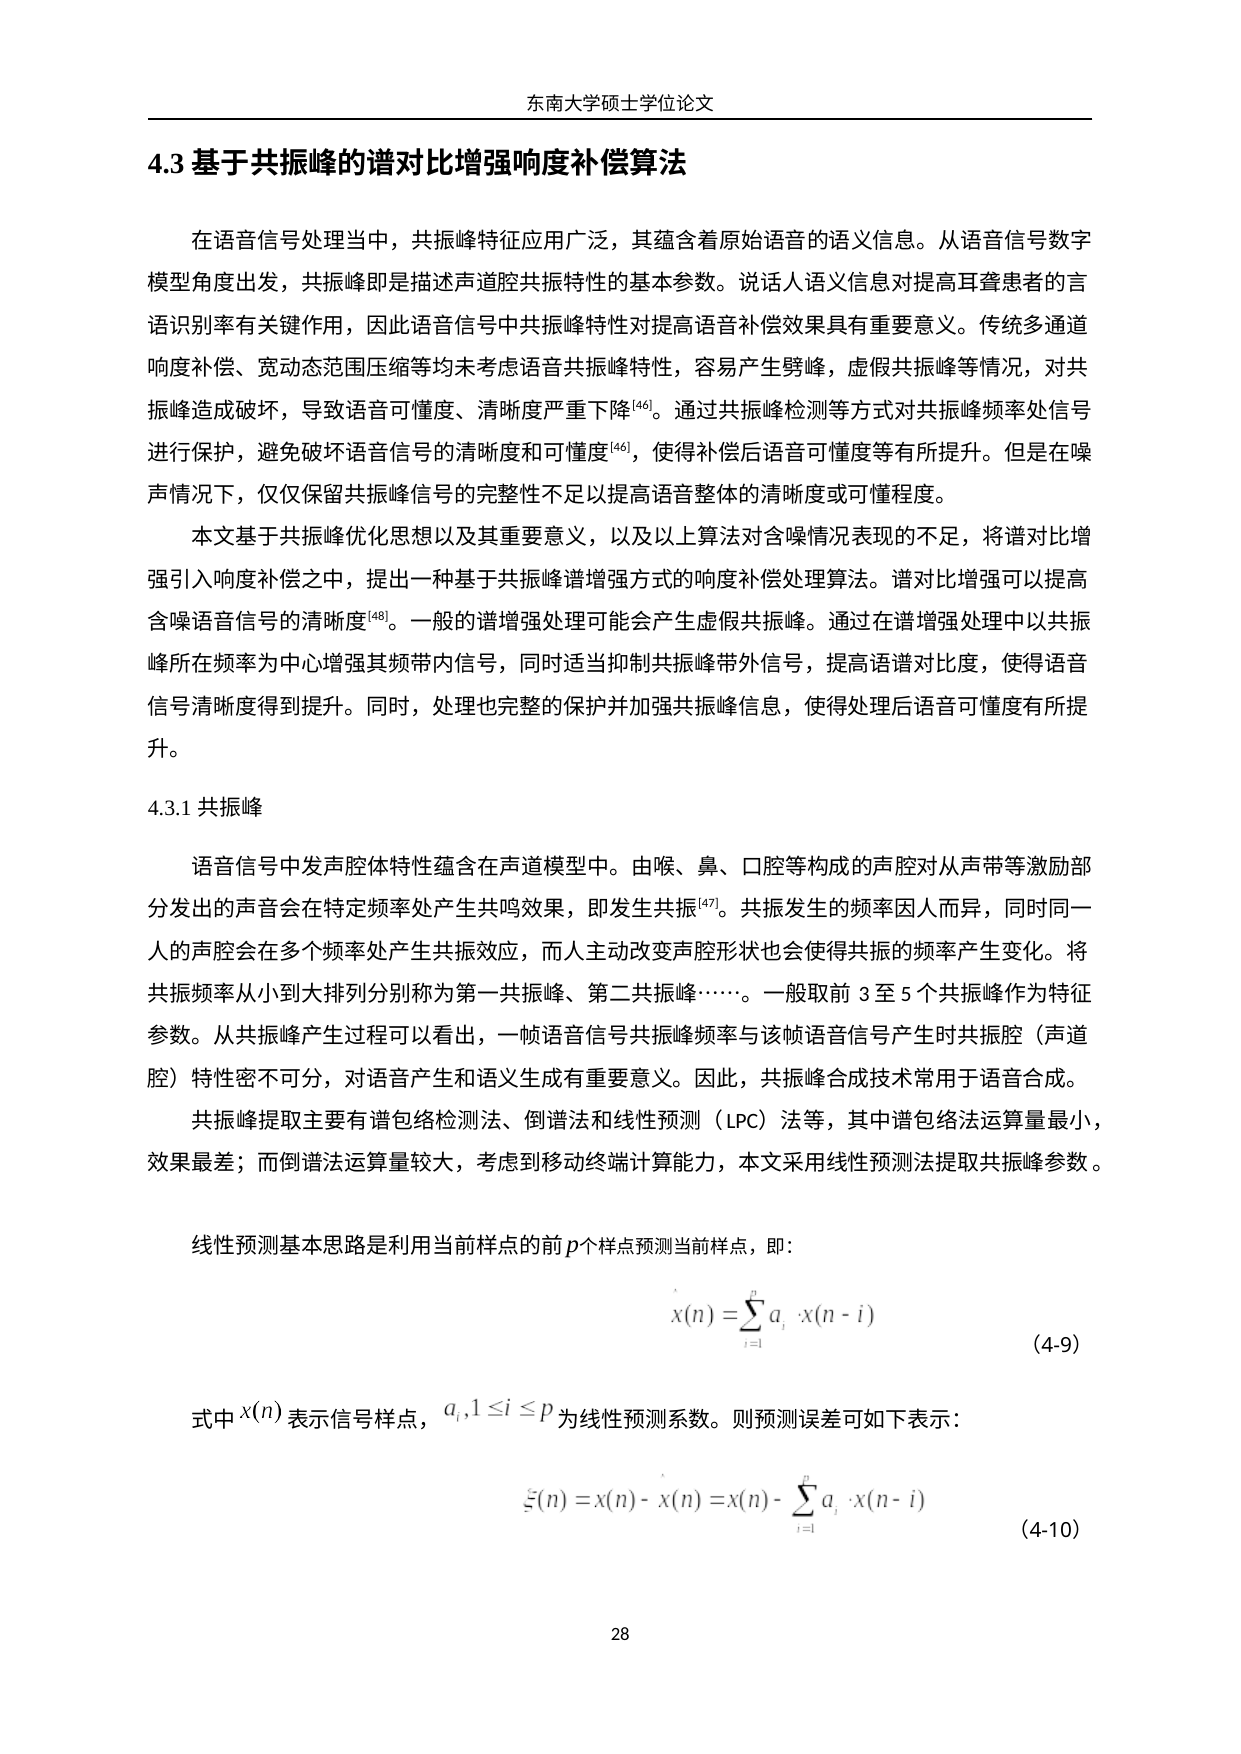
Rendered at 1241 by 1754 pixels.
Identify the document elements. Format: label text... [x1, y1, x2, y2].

text （4-10） [148, 1454, 1092, 1556]
list 共振峰 [148, 789, 1092, 823]
text 线性预测基本思路是利用当前样点的前个样点预测当前样点，即： [148, 1227, 1092, 1261]
text 语音信号中发声腔体特性蕴含在声道模型中。由喉、鼻、口腔等构成的声腔对从声带等激励部分发出的声音会在特定频率处产生共鸣效果，即发生共振[47]。共振发生的频率因人而异，同时同一人的声腔会在多个频率处产生共振效应，而人主动改变声腔形状也会使得共振的频率产生变化。将共振频率从小到大排列分别称为第一共振峰、第二共振峰……。一般取前3至5个共振峰作为特征参数。从共振峰产生过程可以看出，一帧语音信号共振峰频率与该帧语音信号产生时共振腔（声道腔）特性密不可分，对语音产生和语义生成有重要意义。因此，共振峰合成技术常用于语音合成。 [148, 848, 1092, 1094]
text 本文基于共振峰优化思想以及其重要意义，以及以上算法对含噪情况表现的不足，将谱对比增强引入响度补偿之中，提出一种基于共振峰谱增强方式的响度补偿处理算法。谱对比增强可以提高含噪语音信号的清晰度[48]。一般的谱增强处理可能会产生虚假共振峰。通过在谱增强处理中以共振峰所在频率为中心增强其频带内信号，同时适当抑制共振峰带外信号，提高语谱对比度，使得语音信号清晰度得到提升。同时，处理也完整的保护并加强共振峰信息，使得处理后语音可懂度有所提升。 [148, 518, 1092, 764]
text 式中表示信号样点，为线性预测系数。则预测误差可如下表示： [148, 1378, 1092, 1446]
list 基于共振峰的谱对比增强响度补偿算法 [148, 126, 1092, 194]
text 共振峰提取主要有谱包络检测法、倒谱法和线性预测（LPC）法等，其中谱包络法运算量最小，效果最差；而倒谱法运算量较大，考虑到移动终端计算能力，本文采用线性预测法提取共振峰参数。 [148, 1102, 1092, 1220]
text 在语音信号处理当中，共振峰特征应用广泛，其蕴含着原始语音的语义信息。从语音信号数字模型角度出发，共振峰即是描述声道腔共振特性的基本参数。说话人语义信息对提高耳聋患者的言语识别率有关键作用，因此语音信号中共振峰特性对提高语音补偿效果具有重要意义。传统多通道响度补偿、宽动态范围压缩等均未考虑语音共振峰特性，容易产生劈峰，虚假共振峰等情况，对共振峰造成破坏，导致语音可懂度、清晰度严重下降[46]。通过共振峰检测等方式对共振峰频率处信号进行保护，避免破坏语音信号的清晰度和可懂度[46]，使得补偿后语音可懂度等有所提升。但是在噪声情况下，仅仅保留共振峰信号的完整性不足以提高语音整体的清晰度或可懂程度。 [148, 222, 1092, 510]
text （4-9） [148, 1269, 1092, 1371]
